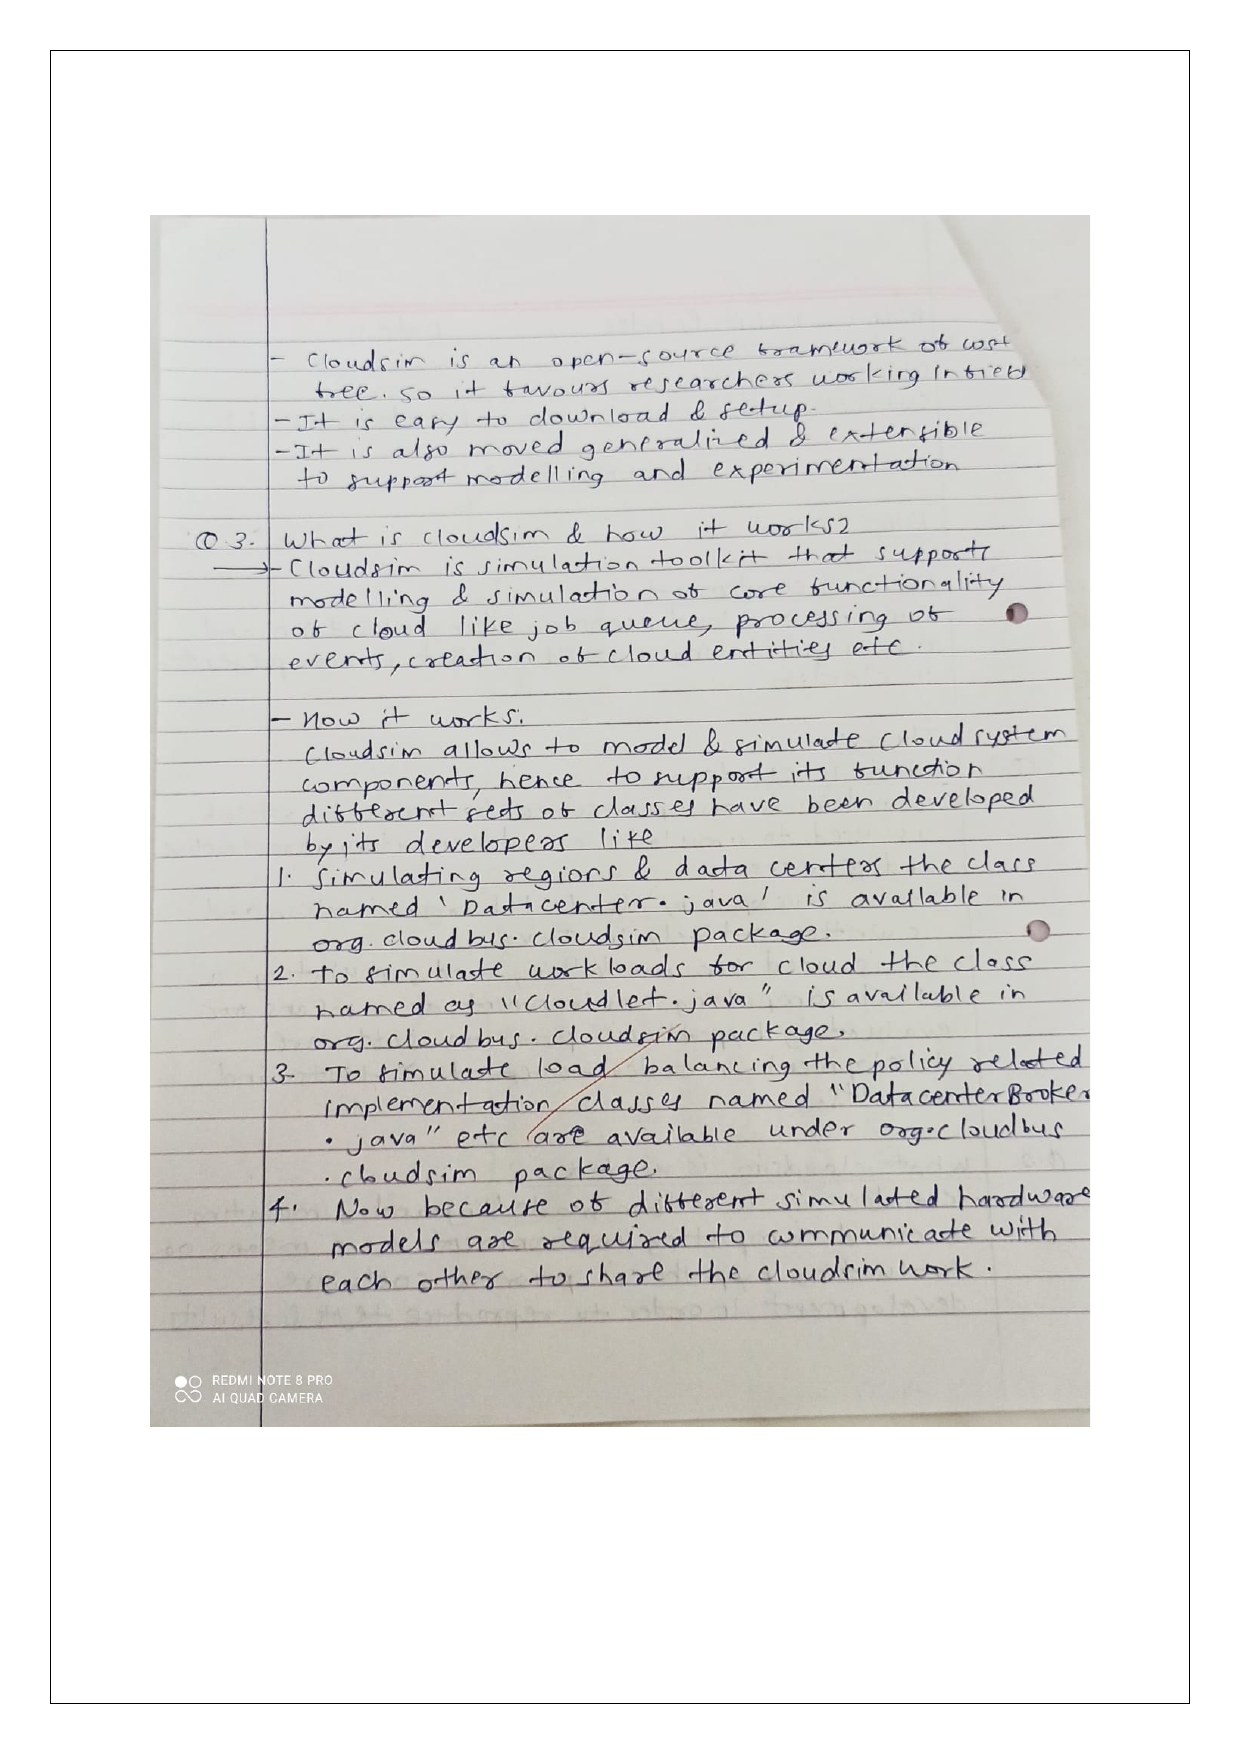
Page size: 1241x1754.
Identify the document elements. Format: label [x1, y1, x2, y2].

picture [150, 215, 1091, 1427]
